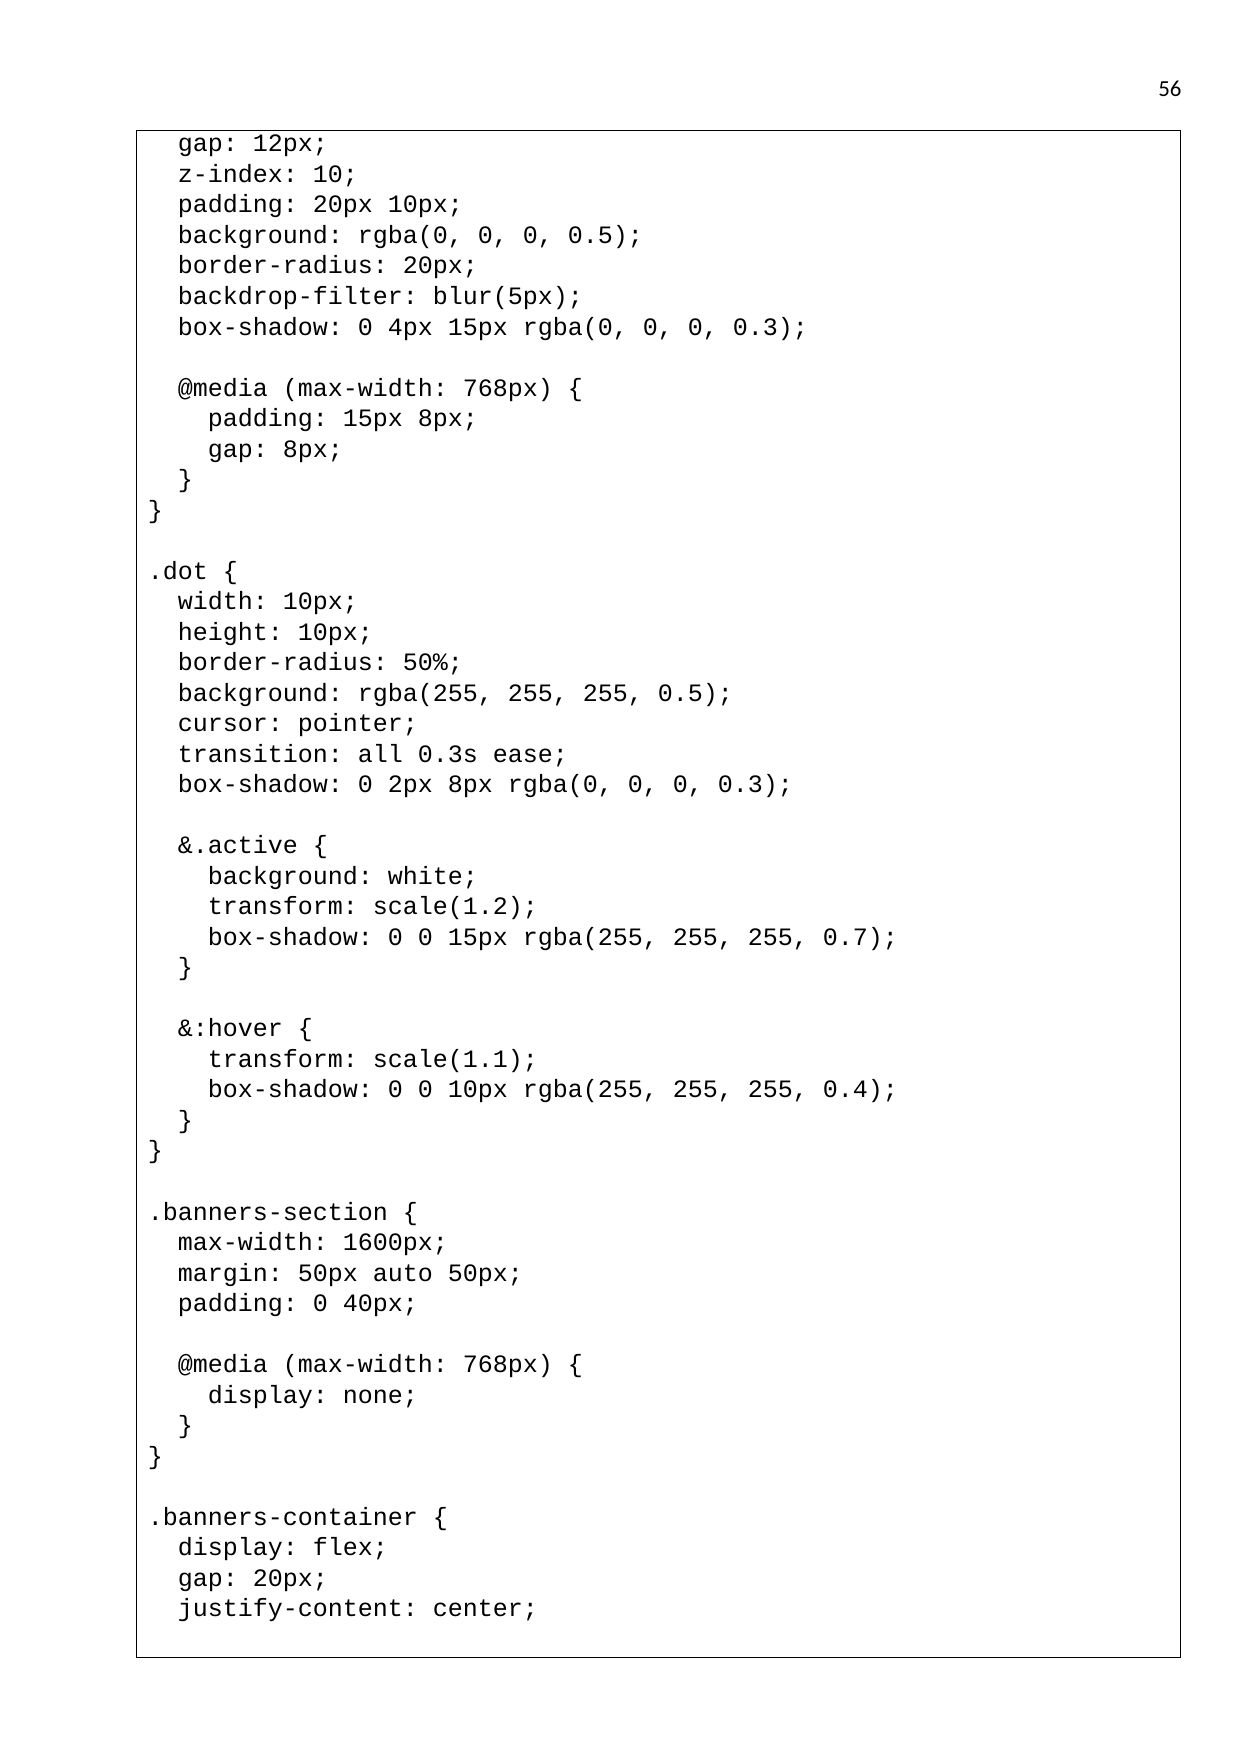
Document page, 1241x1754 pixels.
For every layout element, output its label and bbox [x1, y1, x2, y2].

table_header [137, 131, 1180, 1657]
